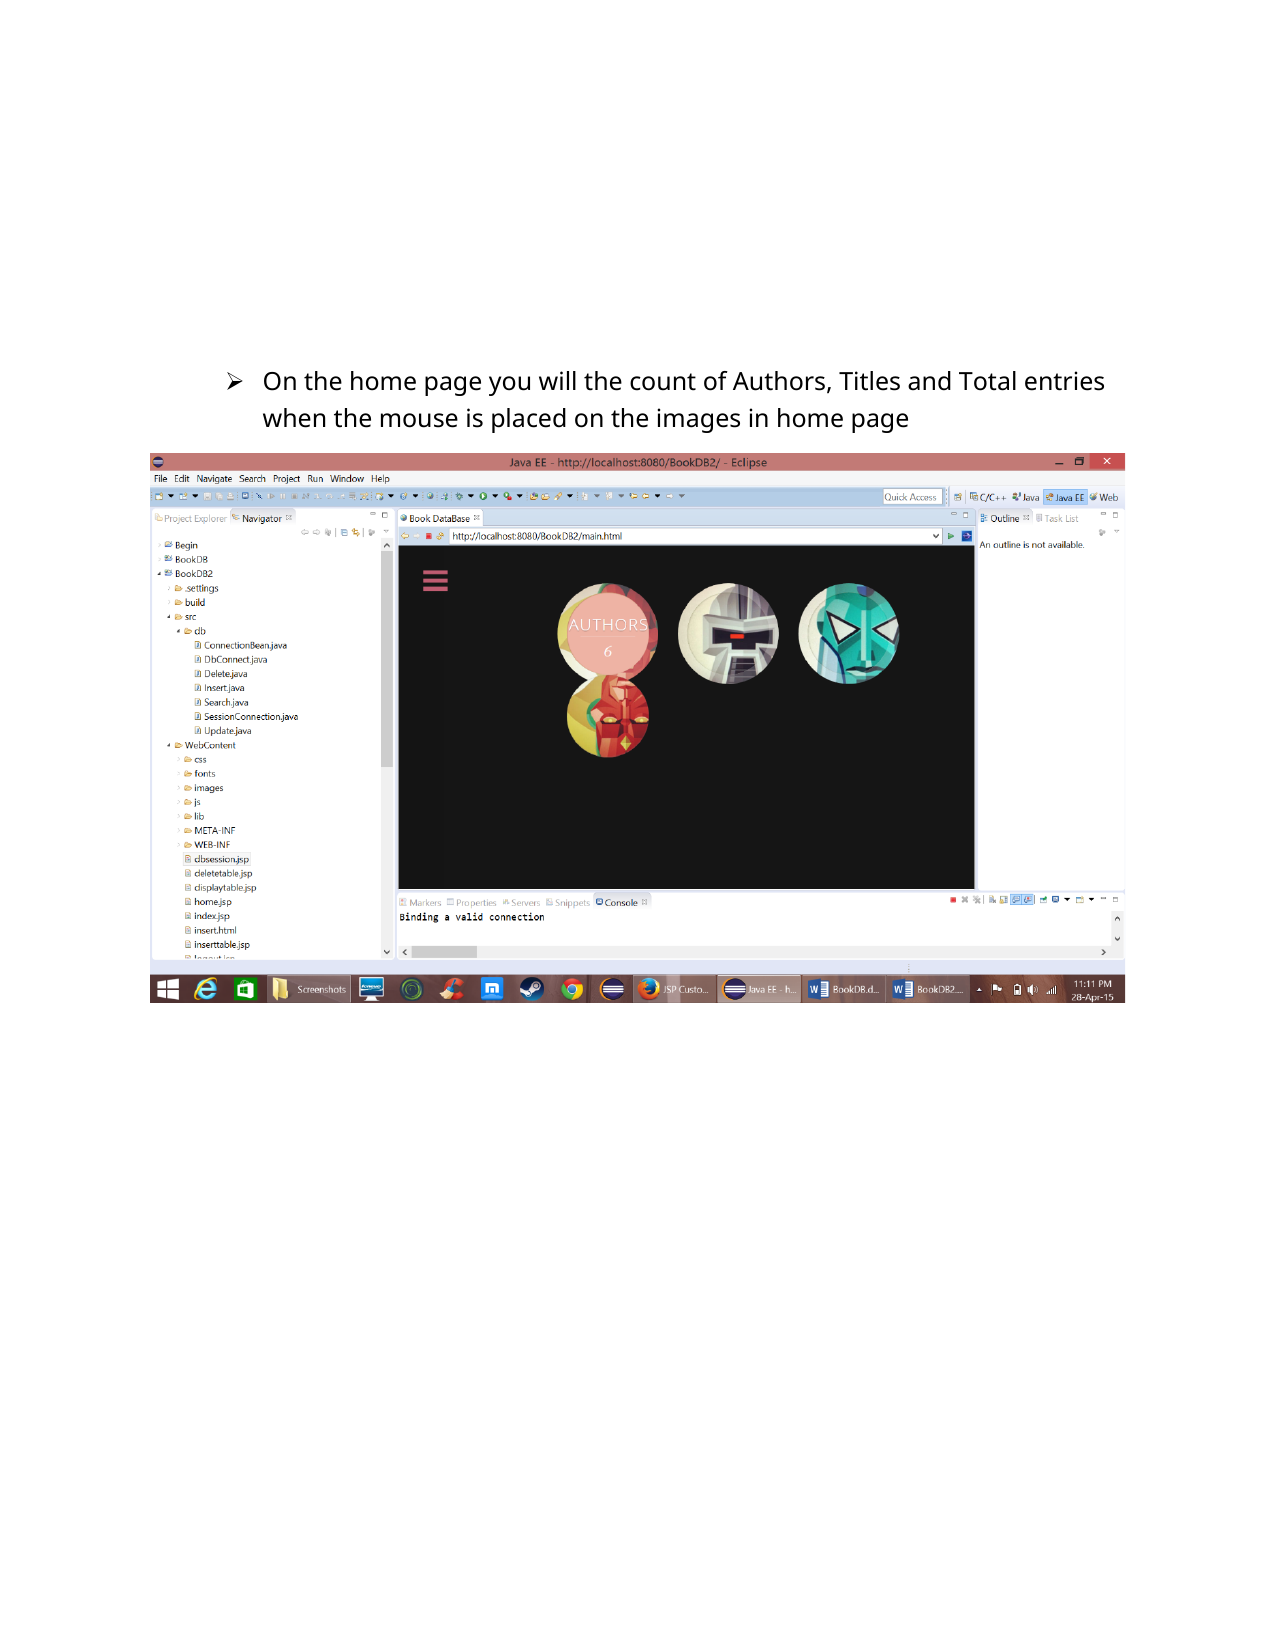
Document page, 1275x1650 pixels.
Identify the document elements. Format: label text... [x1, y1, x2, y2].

list On the home page you will the count of Authors, Titles and Total entries when the mouse is placed on the images in home page [225, 364, 1125, 434]
picture [150, 453, 1125, 1003]
